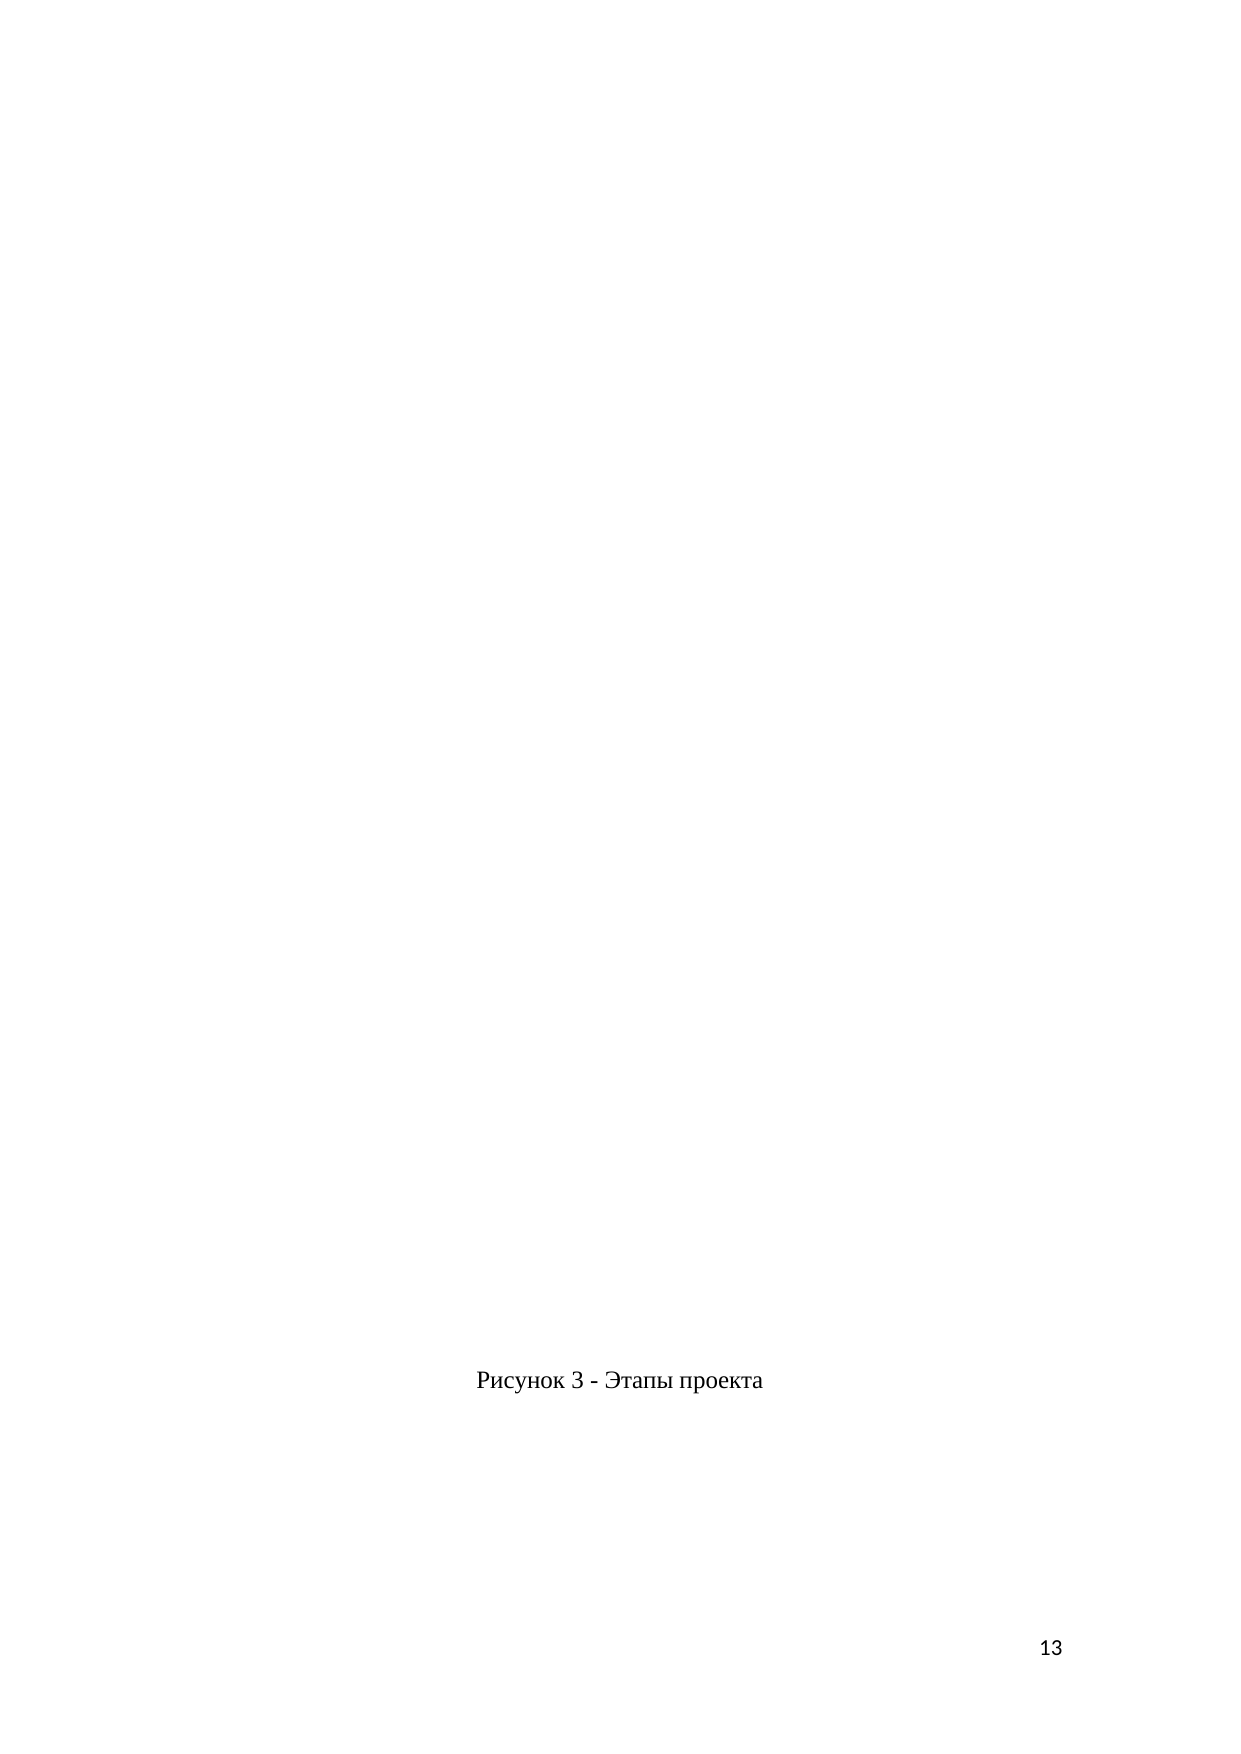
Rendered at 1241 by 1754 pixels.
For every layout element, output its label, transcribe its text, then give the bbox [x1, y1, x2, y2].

text Рисунок 3 - Этапы проекта [177, 1365, 1062, 1393]
